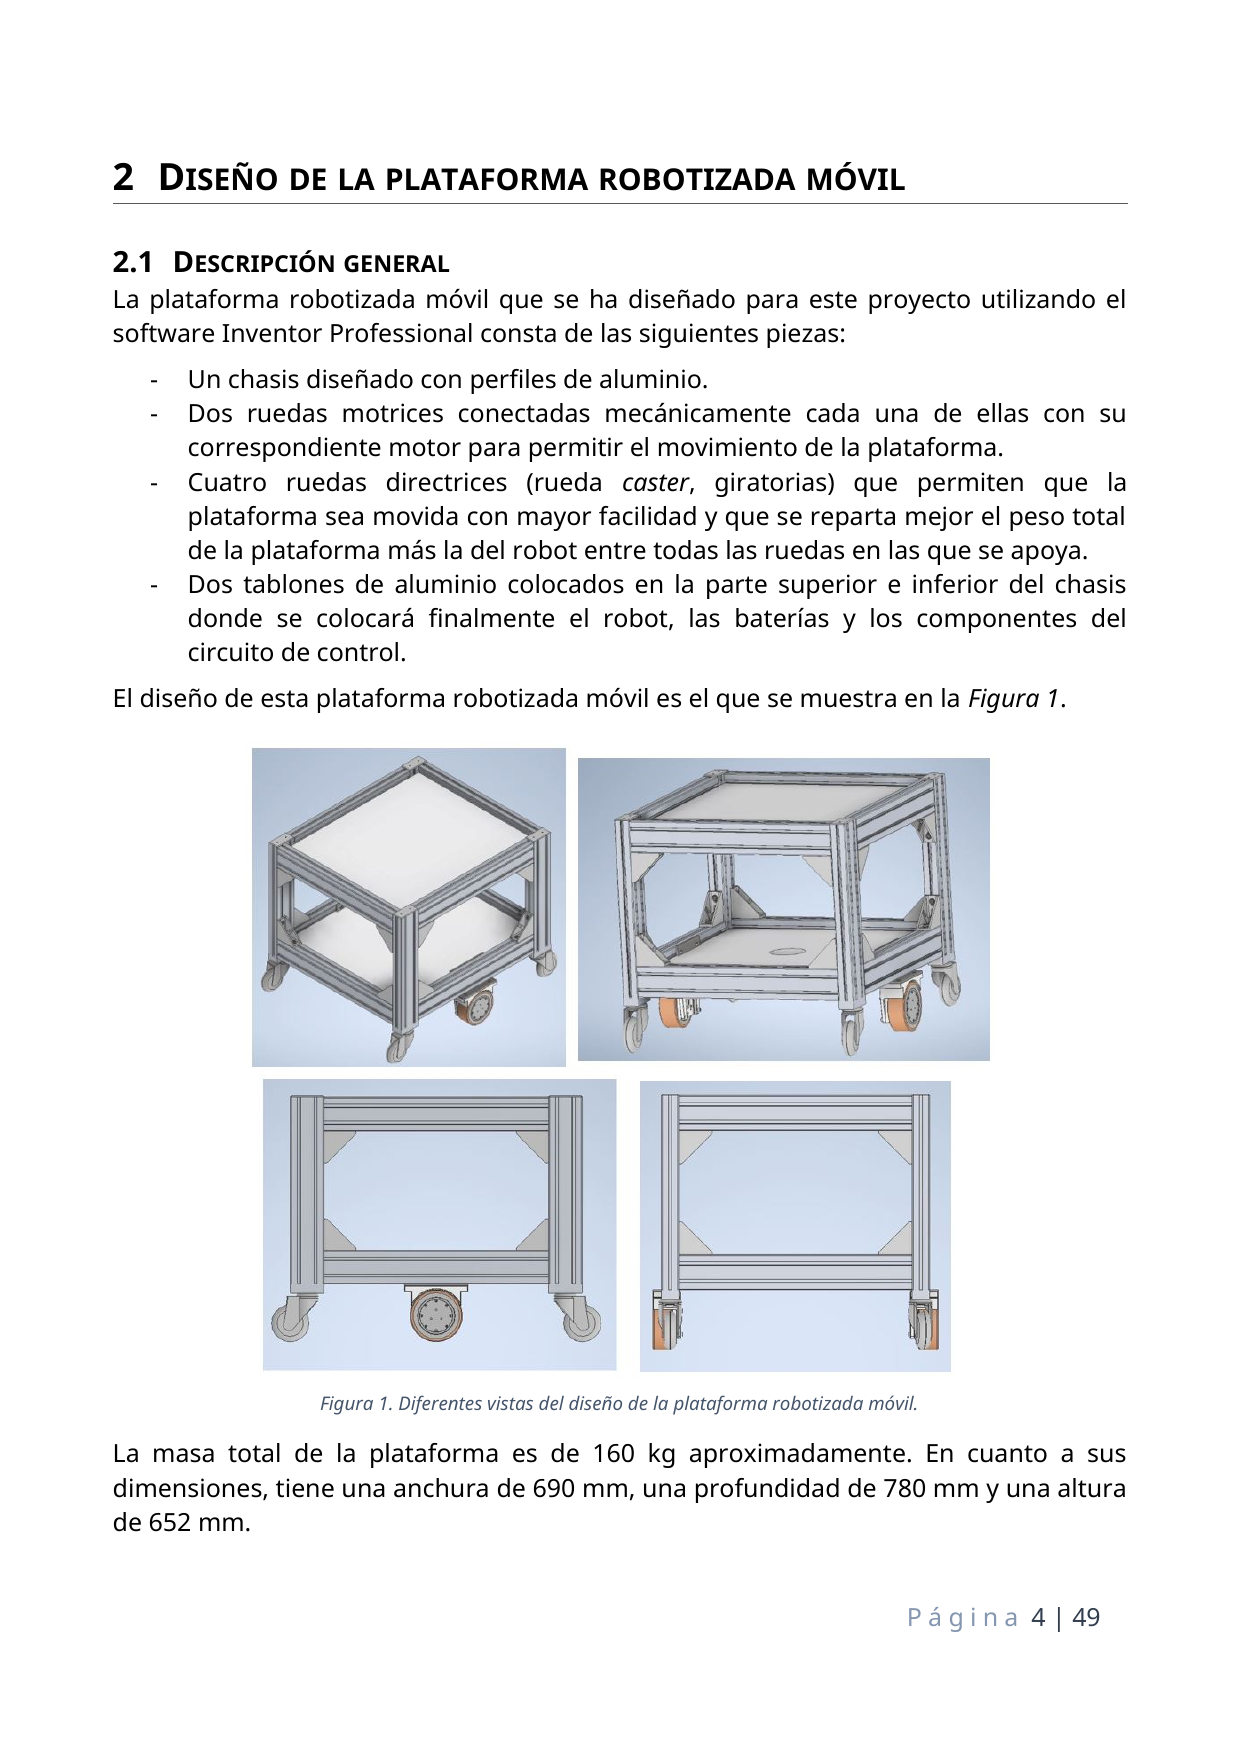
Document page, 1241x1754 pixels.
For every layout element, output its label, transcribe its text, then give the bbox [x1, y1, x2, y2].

subtitle Diseño de la plataforma robotizada móvil [112, 150, 1128, 204]
text La plataforma robotizada móvil que se ha diseñado para este proyecto utilizando el software Inventor Professional consta de las siguientes piezas: [112, 281, 1128, 349]
subtitle Descripción general [112, 242, 1128, 281]
picture [244, 740, 996, 1378]
text La masa total de la plataforma es de 160 kg aproximadamente. En cuanto a sus dimensiones, tiene una anchura de 690 mm, una profundidad de 780 mm y una altura de 652 mm. [112, 1436, 1128, 1538]
text El diseño de esta plataforma robotizada móvil es el que se muestra en la Figura 1. [112, 681, 1128, 715]
list Un chasis diseñado con perfiles de aluminio. [150, 362, 1128, 396]
list Cuatro ruedas directrices (rueda caster, giratorias) que permiten que la plataforma sea movida con mayor facilidad y que se reparta mejor el peso total de la plataforma más la del robot entre todas las ruedas en las que se apoya. [150, 464, 1128, 566]
list Dos ruedas motrices conectadas mecánicamente cada una de ellas con su correspondiente motor para permitir el movimiento de la plataforma. [150, 396, 1128, 464]
text Figura 1. Diferentes vistas del diseño de la plataforma robotizada móvil. [112, 1390, 1128, 1415]
list Dos tablones de aluminio colocados en la parte superior e inferior del chasis donde se colocará finalmente el robot, las baterías y los componentes del circuito de control. [150, 566, 1128, 668]
